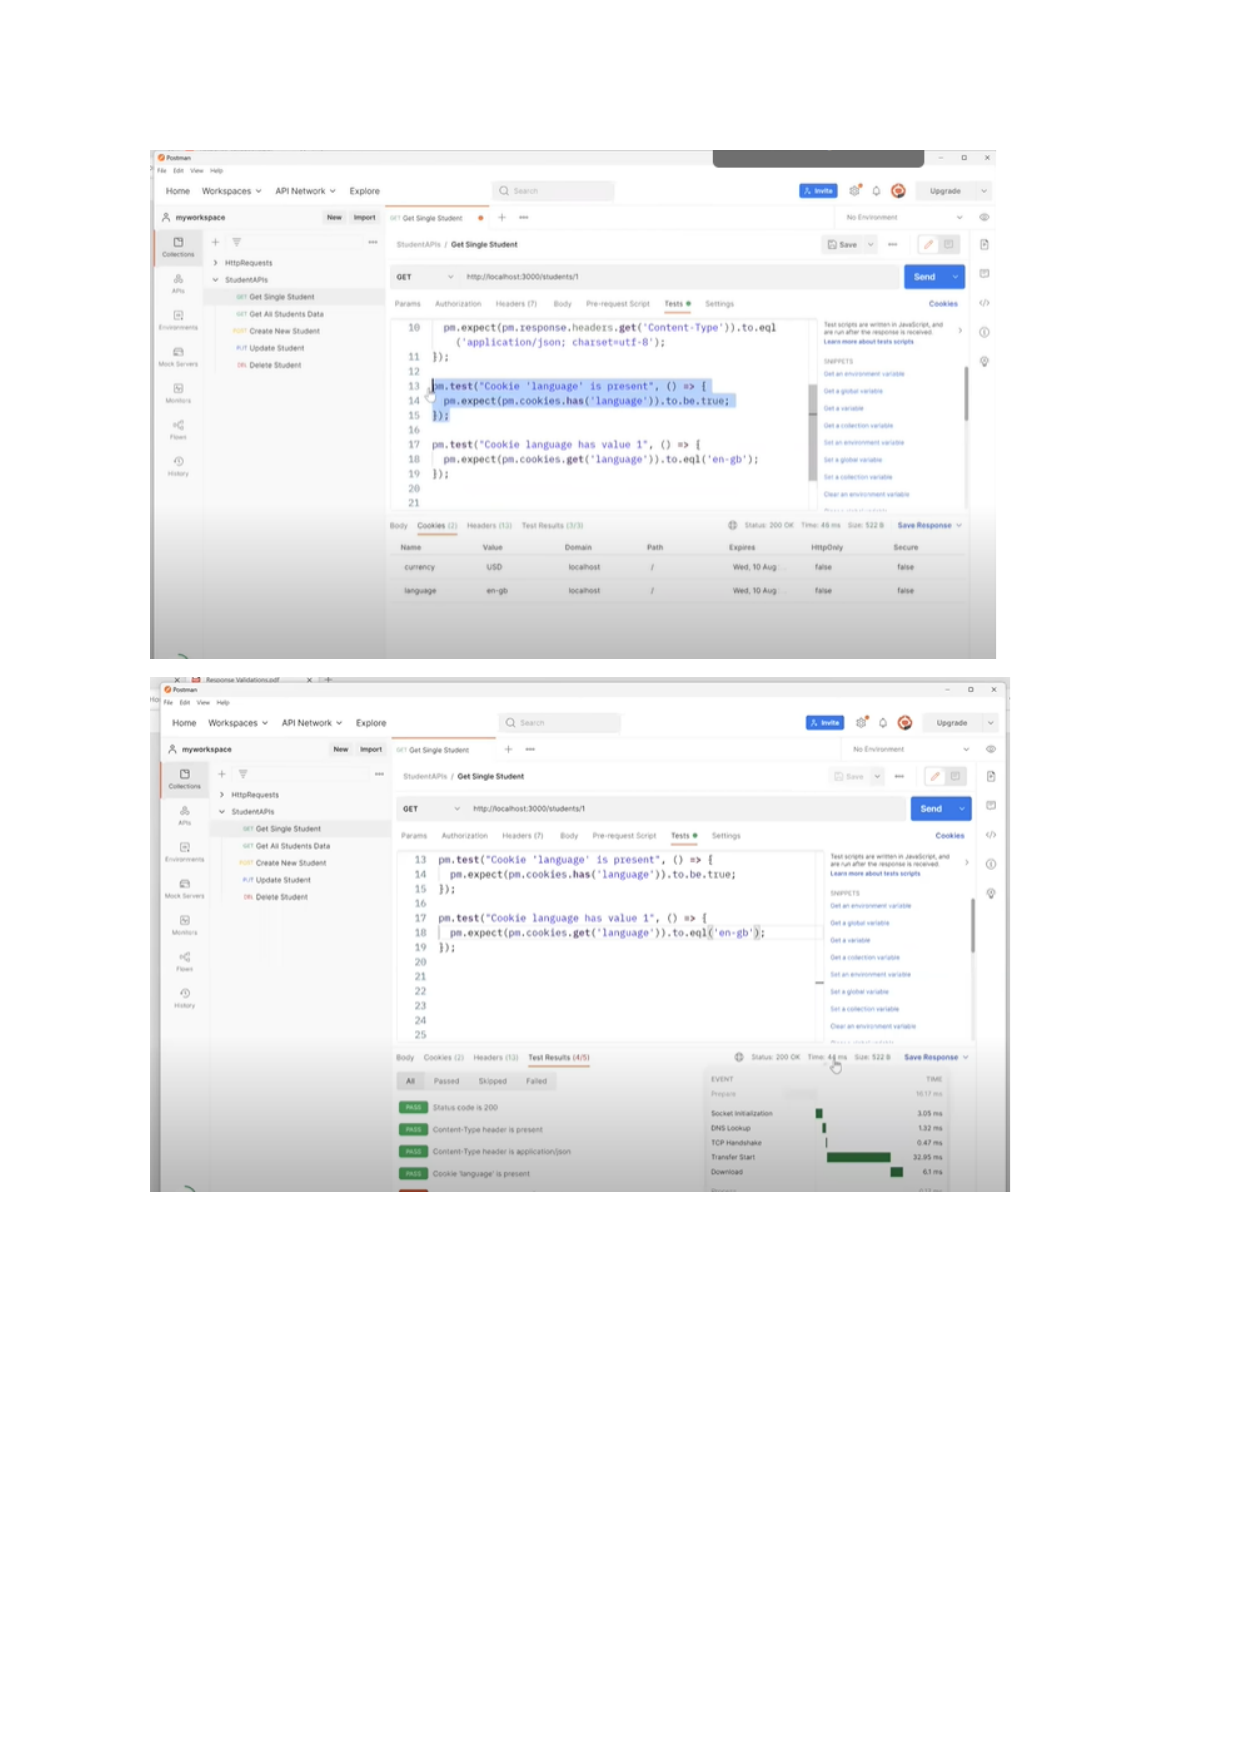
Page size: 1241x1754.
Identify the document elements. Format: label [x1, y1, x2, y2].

picture [150, 150, 997, 659]
picture [150, 677, 1011, 1192]
